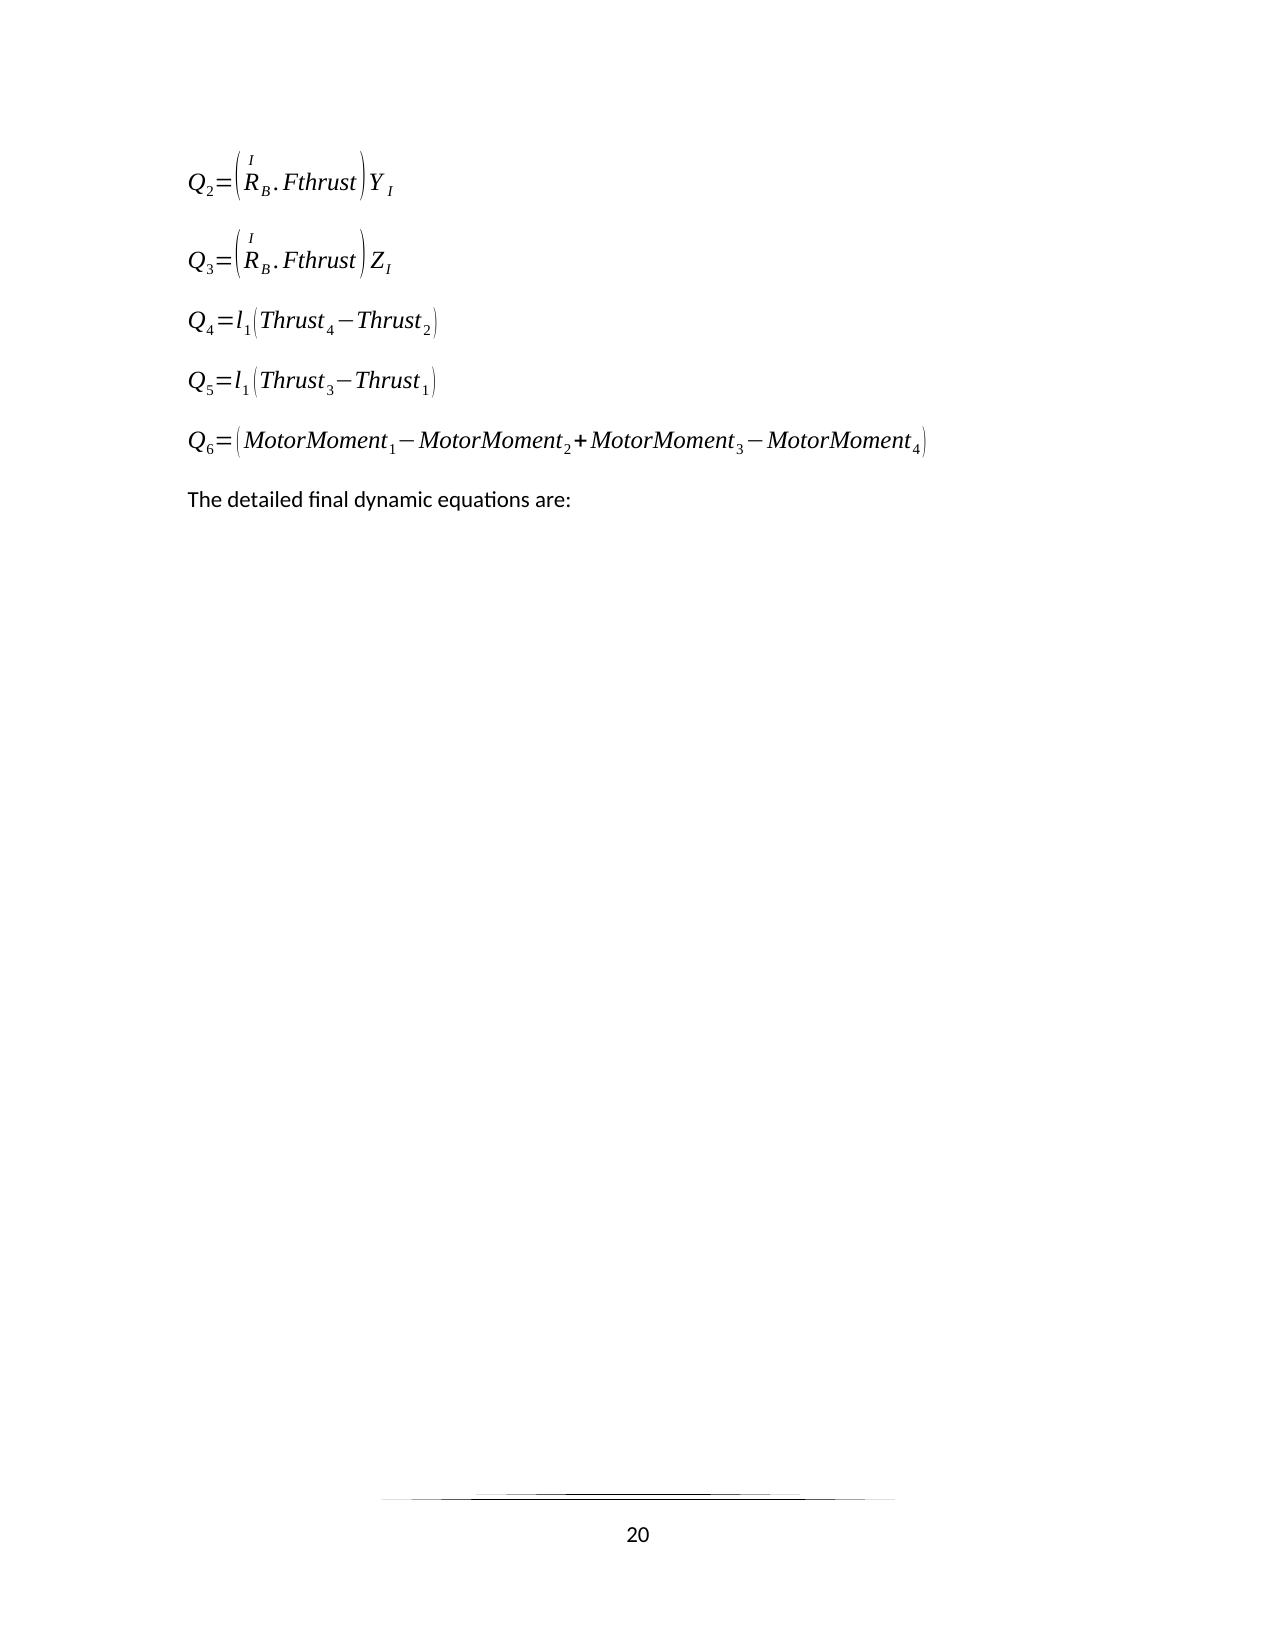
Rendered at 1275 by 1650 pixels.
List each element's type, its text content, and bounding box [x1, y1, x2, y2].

text The detailed final dynamic equations are: [187, 485, 1087, 513]
